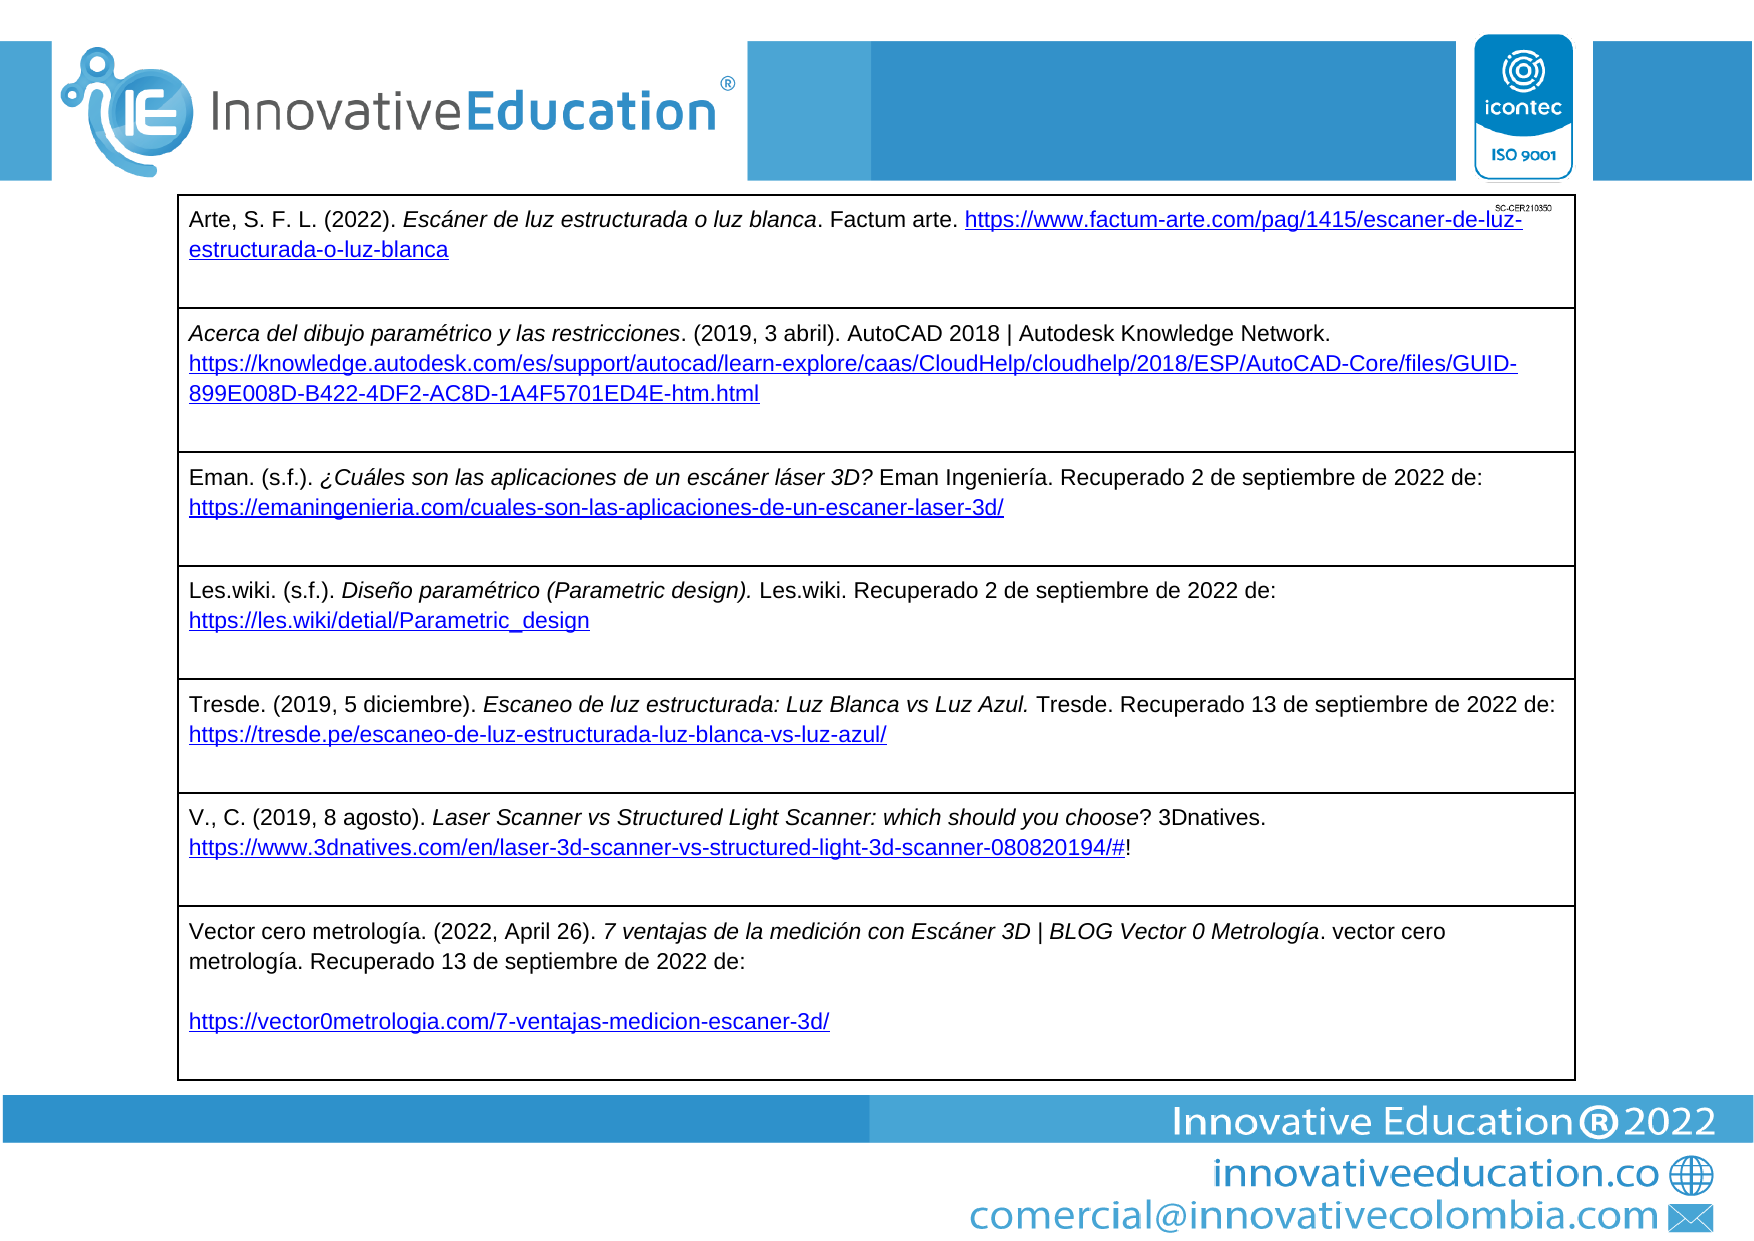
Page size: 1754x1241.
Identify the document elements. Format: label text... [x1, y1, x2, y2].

picture [0, 28, 1456, 194]
table_cell Les.wiki. (s.f.). Diseño paramétrico (Parametric design). Les.wiki. Recuperado 2 de septiembre de 2022 de: https://les.wiki/detial/Parametric_design [179, 567, 1574, 678]
table_cell Eman. (s.f.). ¿Cuáles son las aplicaciones de un escáner láser 3D? Eman Ingeniería. Recuperado 2 de septiembre de 2022 de: https://emaningenieria.com/cuales-son-las-aplicaciones-de-un-escaner-laser-3d/ [179, 453, 1574, 564]
table_cell Vector cero metrología. (2022, April 26). 7 ventajas de la medición con Escáner 3D | BLOG Vector 0 Metrología. vector cero metrología. Recuperado 13 de septiembre de 2022 de: https://vector0metrologia.com/7-ventajas-medicion-escaner-3d/ [179, 907, 1574, 1079]
picture [1593, 28, 1752, 194]
picture [1471, 32, 1576, 194]
table_cell Tresde. (2019, 5 diciembre). Escaneo de luz estructurada: Luz Blanca vs Luz Azul. Tresde. Recuperado 13 de septiembre de 2022 de: https://tresde.pe/escaneo-de-luz-estructurada-luz-blanca-vs-luz-azul/ [179, 680, 1574, 792]
table_cell Arte, S. F. L. (2022). Escáner de luz estructurada o luz blanca. Factum arte. https://www.factum-arte.com/pag/1415/escaner-de-luz-estructurada-o-luz-blanca [179, 196, 1574, 307]
table_cell Acerca del dibujo paramétrico y las restricciones. (2019, 3 abril). AutoCAD 2018 | Autodesk Knowledge Network. https://knowledge.autodesk.com/es/support/autocad/learn-explore/caas/CloudHelp/cloudhelp/2018/ESP/AutoCAD-Core/files/GUID-899E008D-B422-4DF2-AC8D-1A4F5701ED4E-htm.html [179, 309, 1574, 451]
table_cell V., C. (2019, 8 agosto). Laser Scanner vs Structured Light Scanner: which should you choose? 3Dnatives. https://www.3dnatives.com/en/laser-3d-scanner-vs-structured-light-3d-scanner-080820194/#! [179, 794, 1574, 905]
picture [2, 1093, 1754, 1239]
